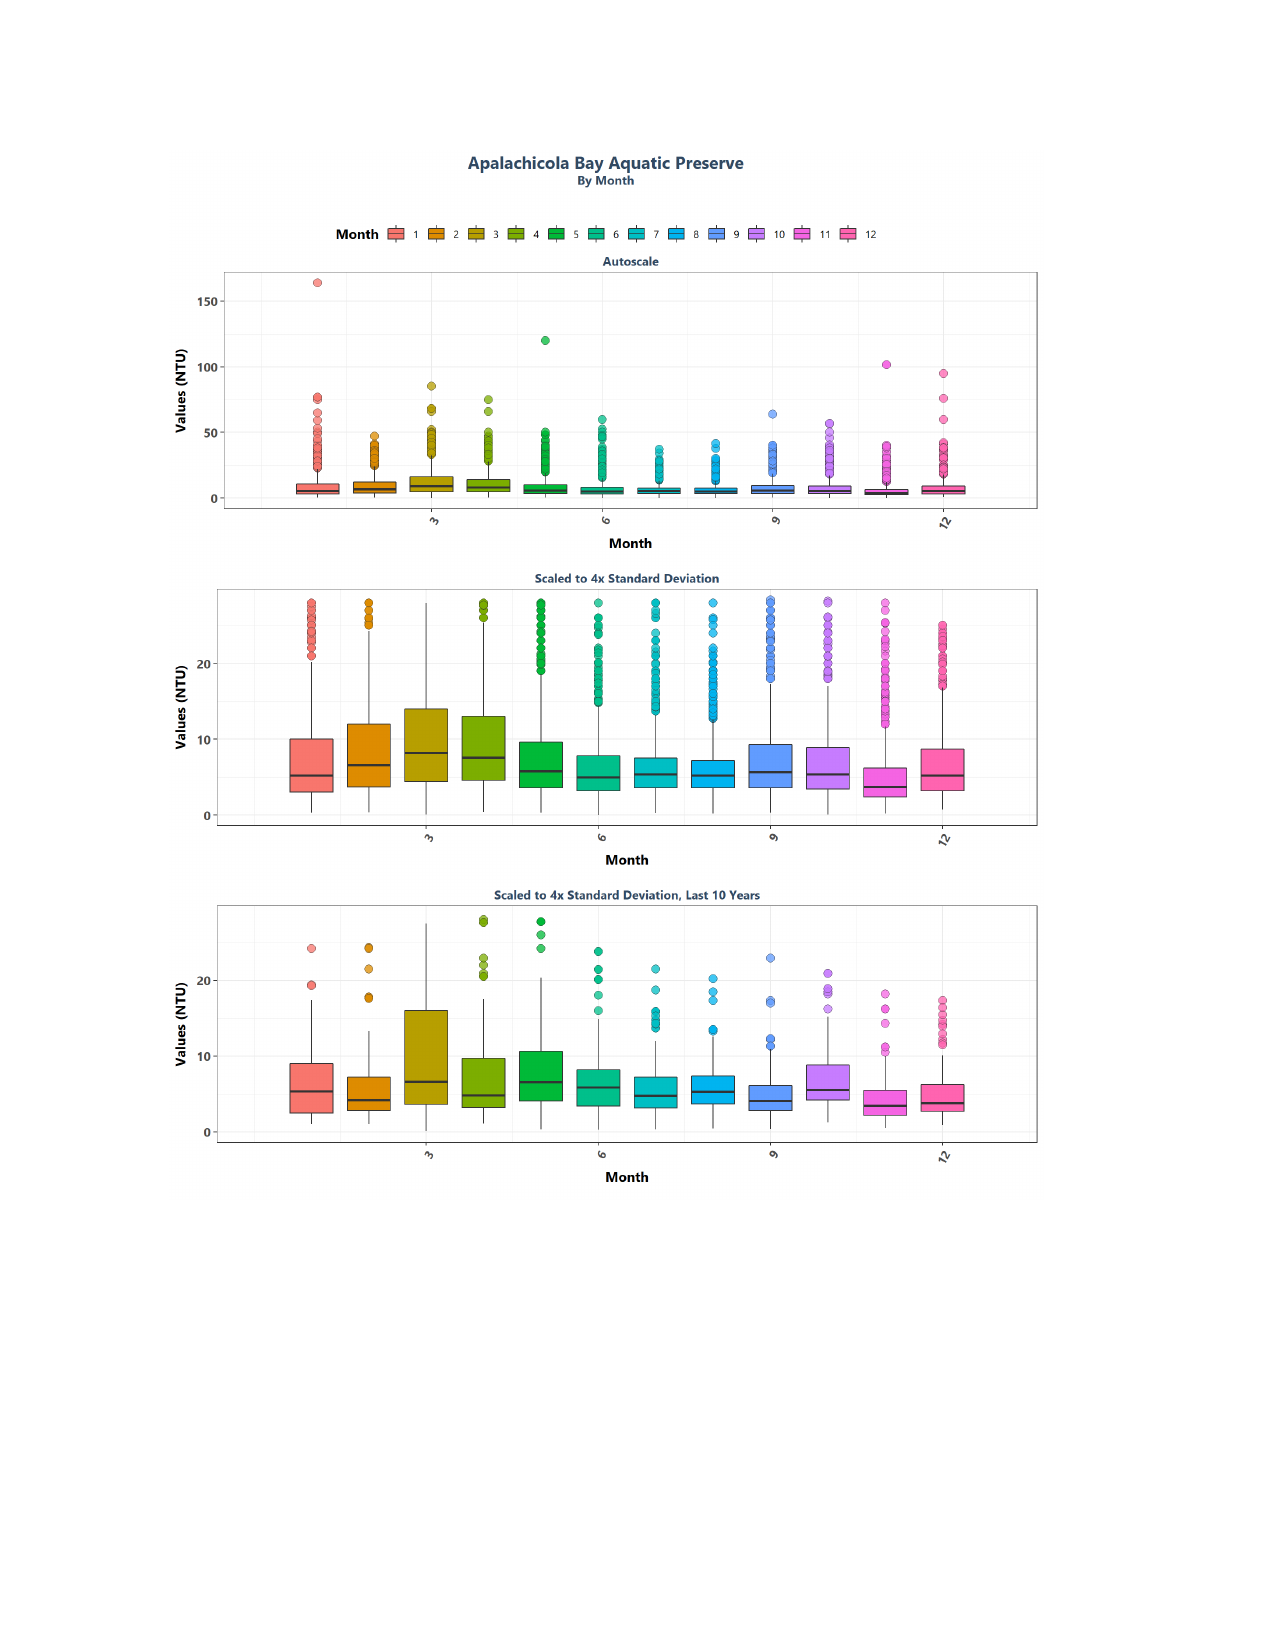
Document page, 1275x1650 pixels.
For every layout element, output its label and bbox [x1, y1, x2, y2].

picture [168, 150, 1044, 1200]
